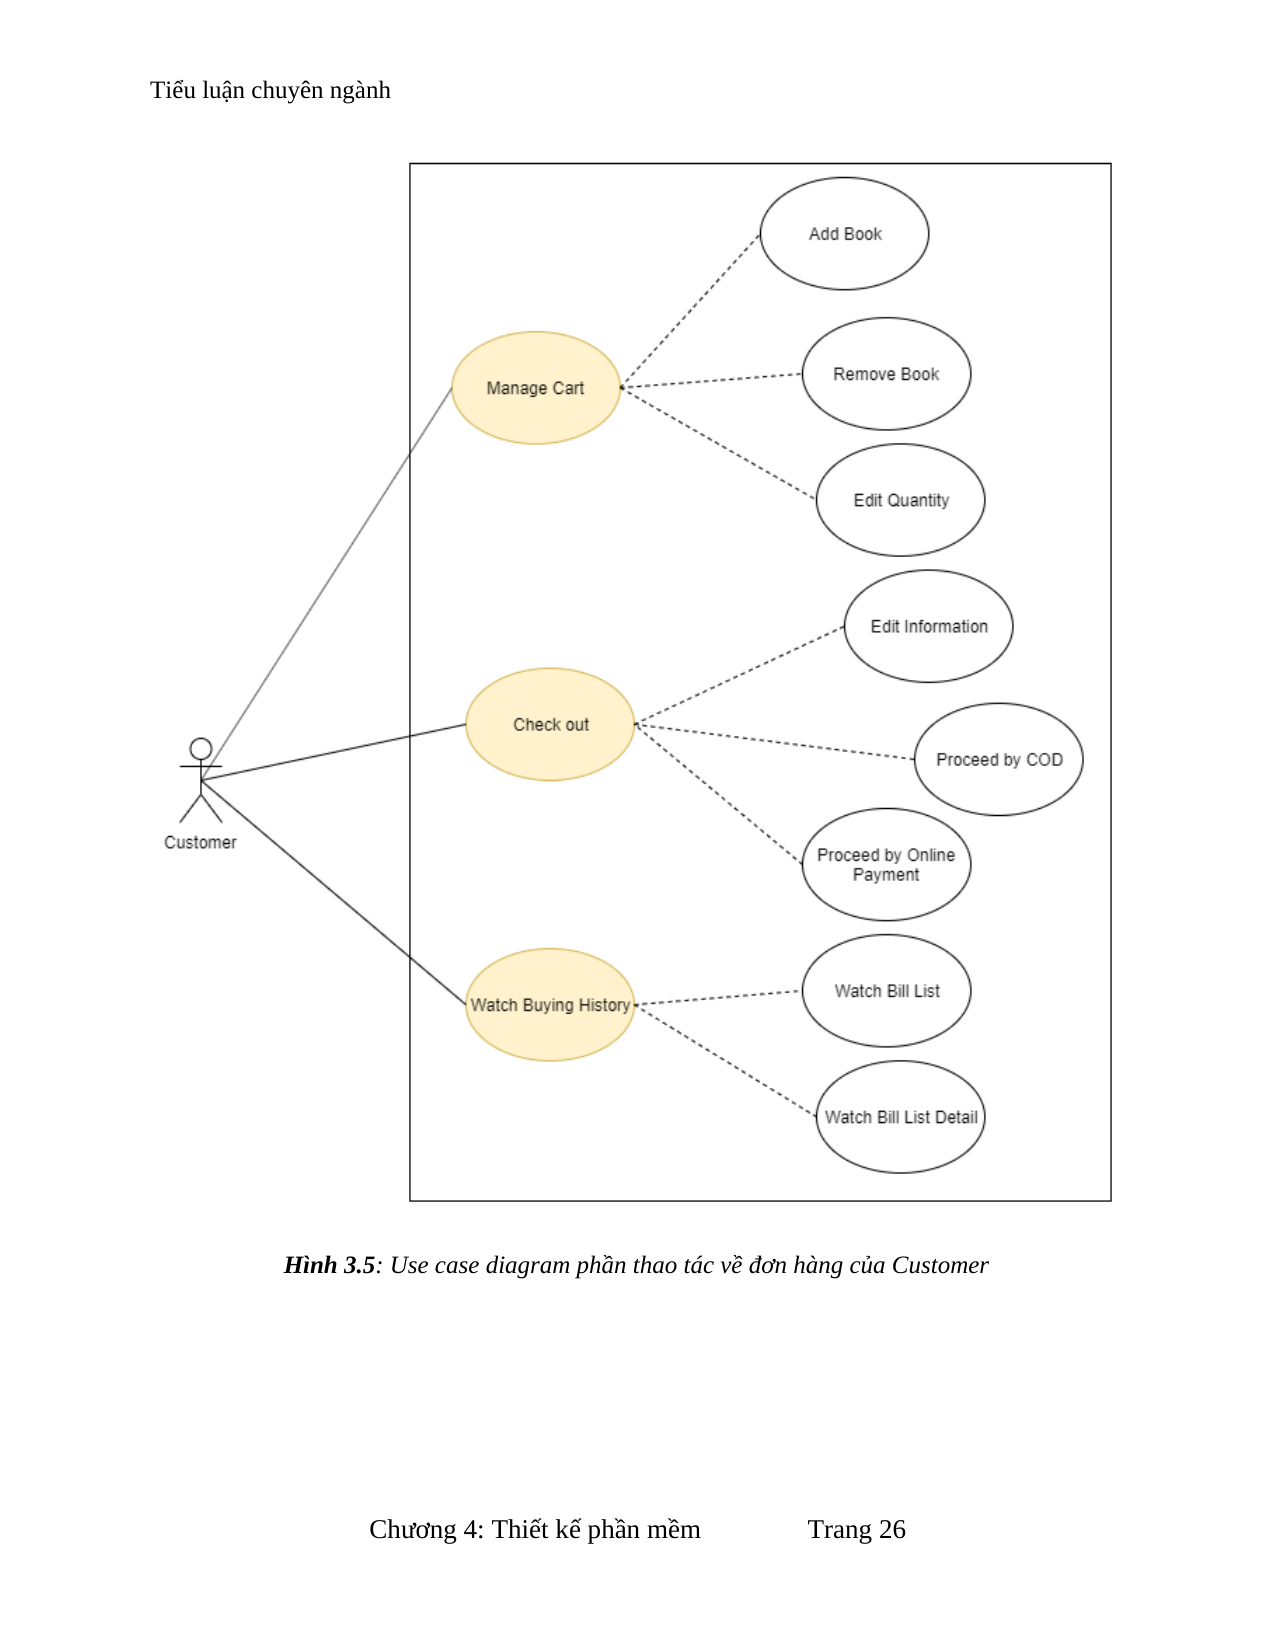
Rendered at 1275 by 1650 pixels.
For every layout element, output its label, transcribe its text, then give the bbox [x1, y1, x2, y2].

picture [150, 150, 1125, 1216]
text Hình 3.5: Use case diagram phần thao tác về đơn hàng của Customer [150, 1251, 1125, 1279]
